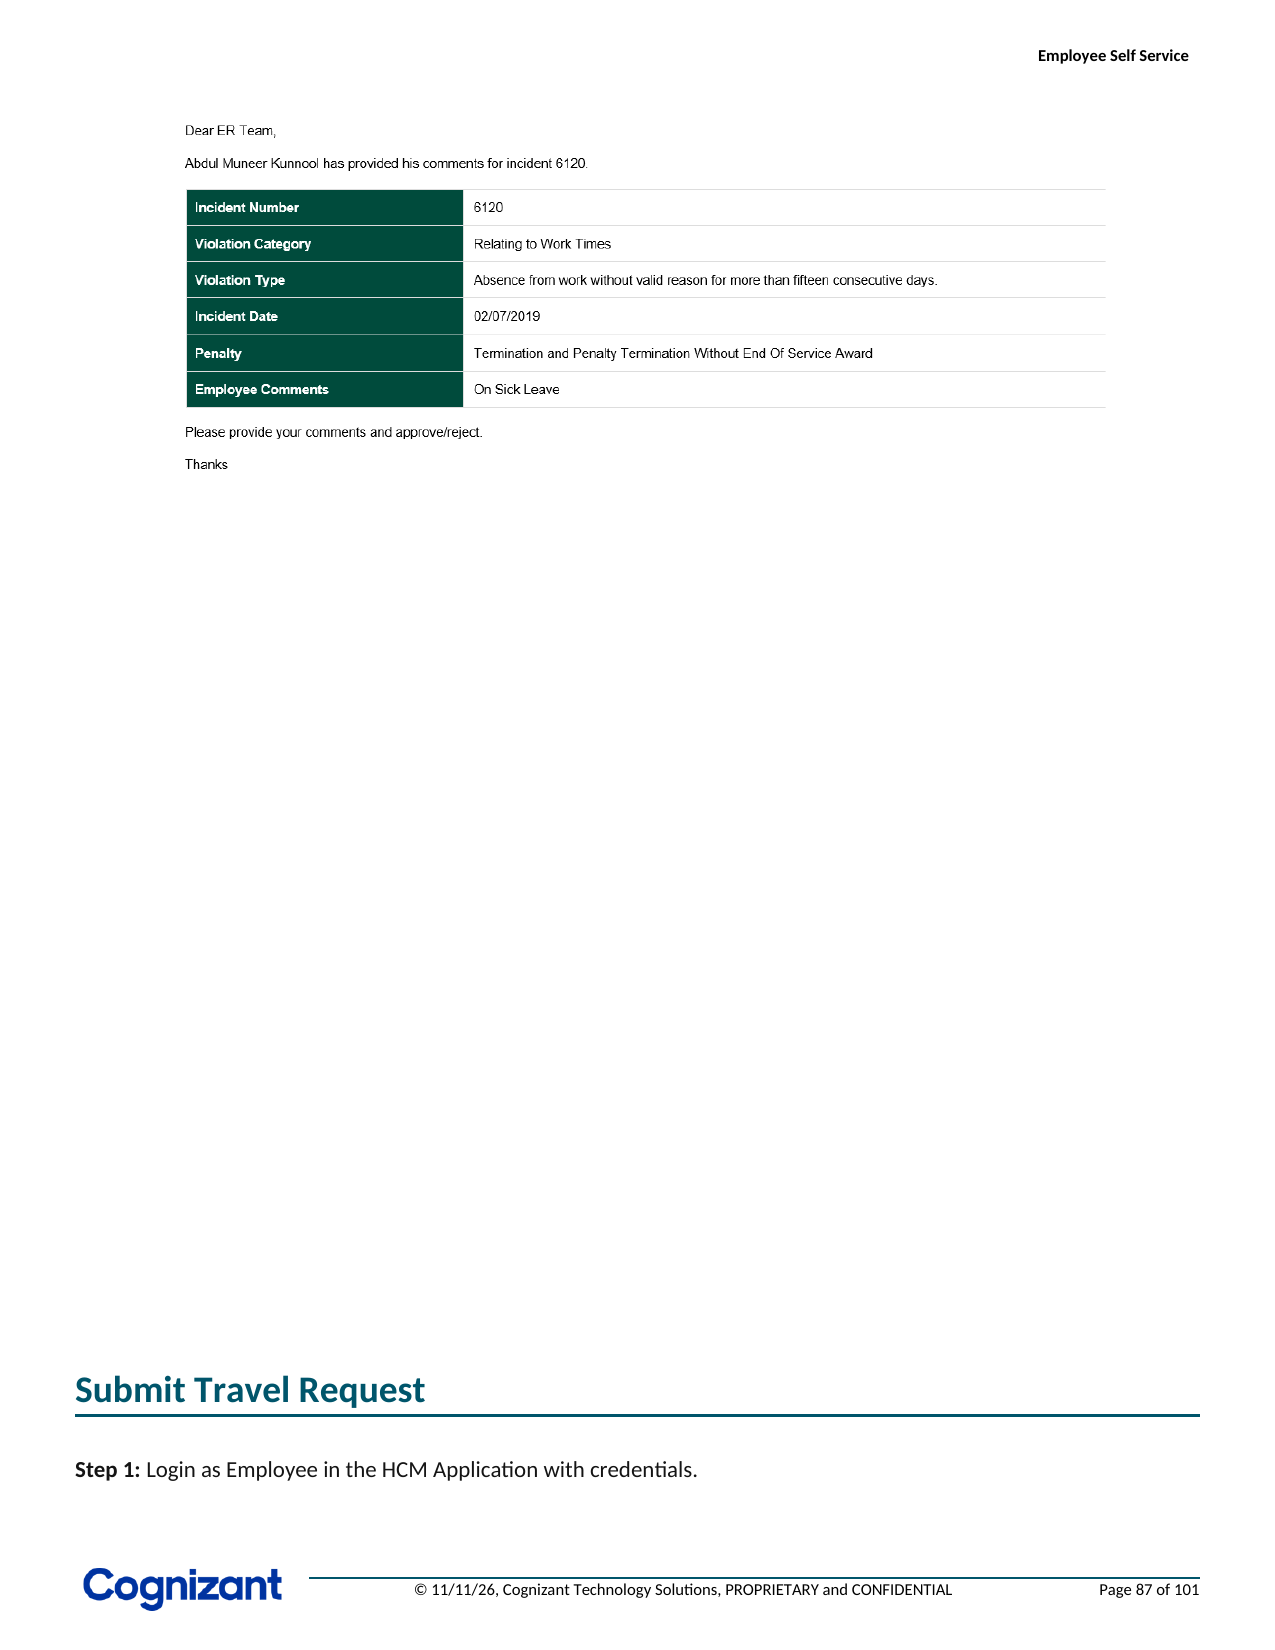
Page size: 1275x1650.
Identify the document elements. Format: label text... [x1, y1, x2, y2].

picture [75, 1558, 299, 1614]
picture [169, 116, 1106, 477]
text Step 1: Login as Employee in the HCM Application with credentials. [75, 1455, 1200, 1483]
text Submit Travel Request [75, 1366, 1200, 1414]
